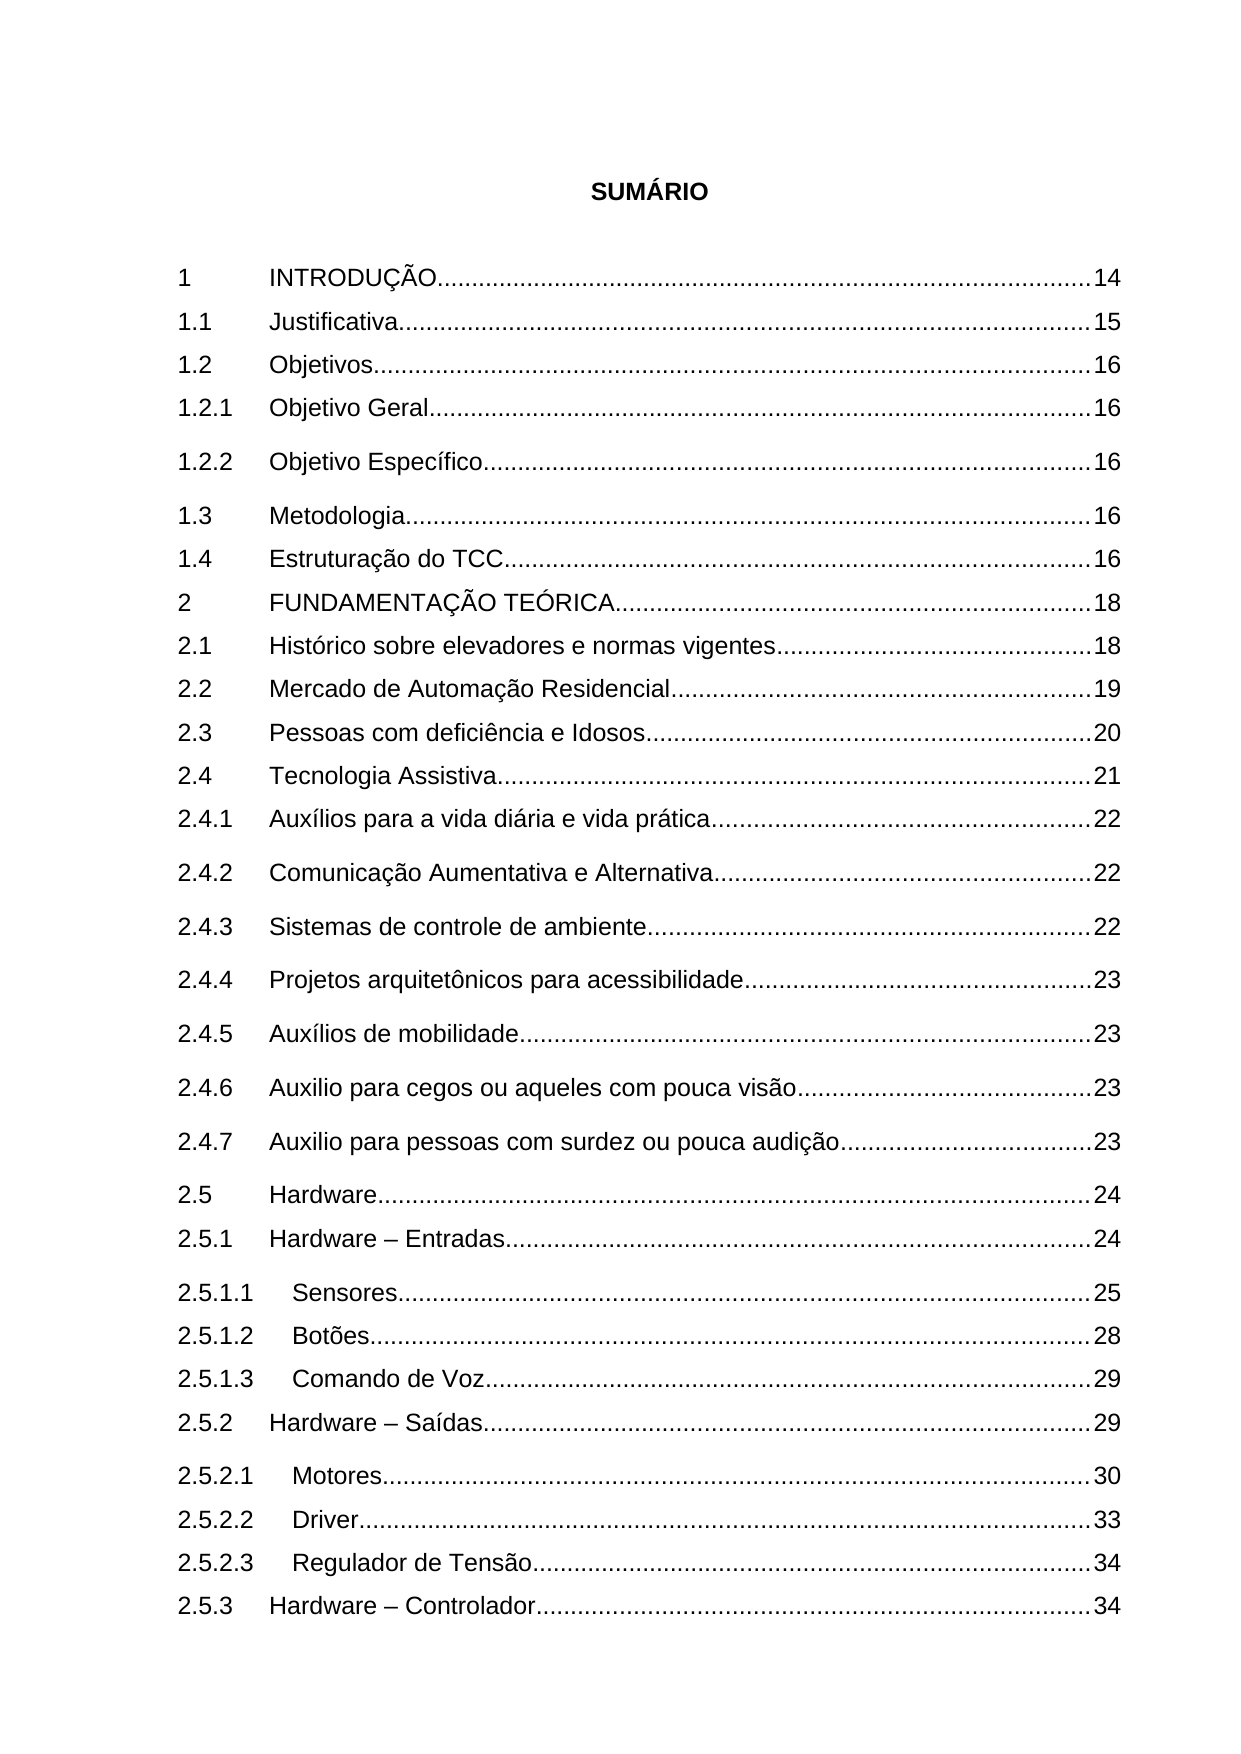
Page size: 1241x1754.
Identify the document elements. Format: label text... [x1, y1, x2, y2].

text SUMÁRIO [177, 177, 1122, 206]
